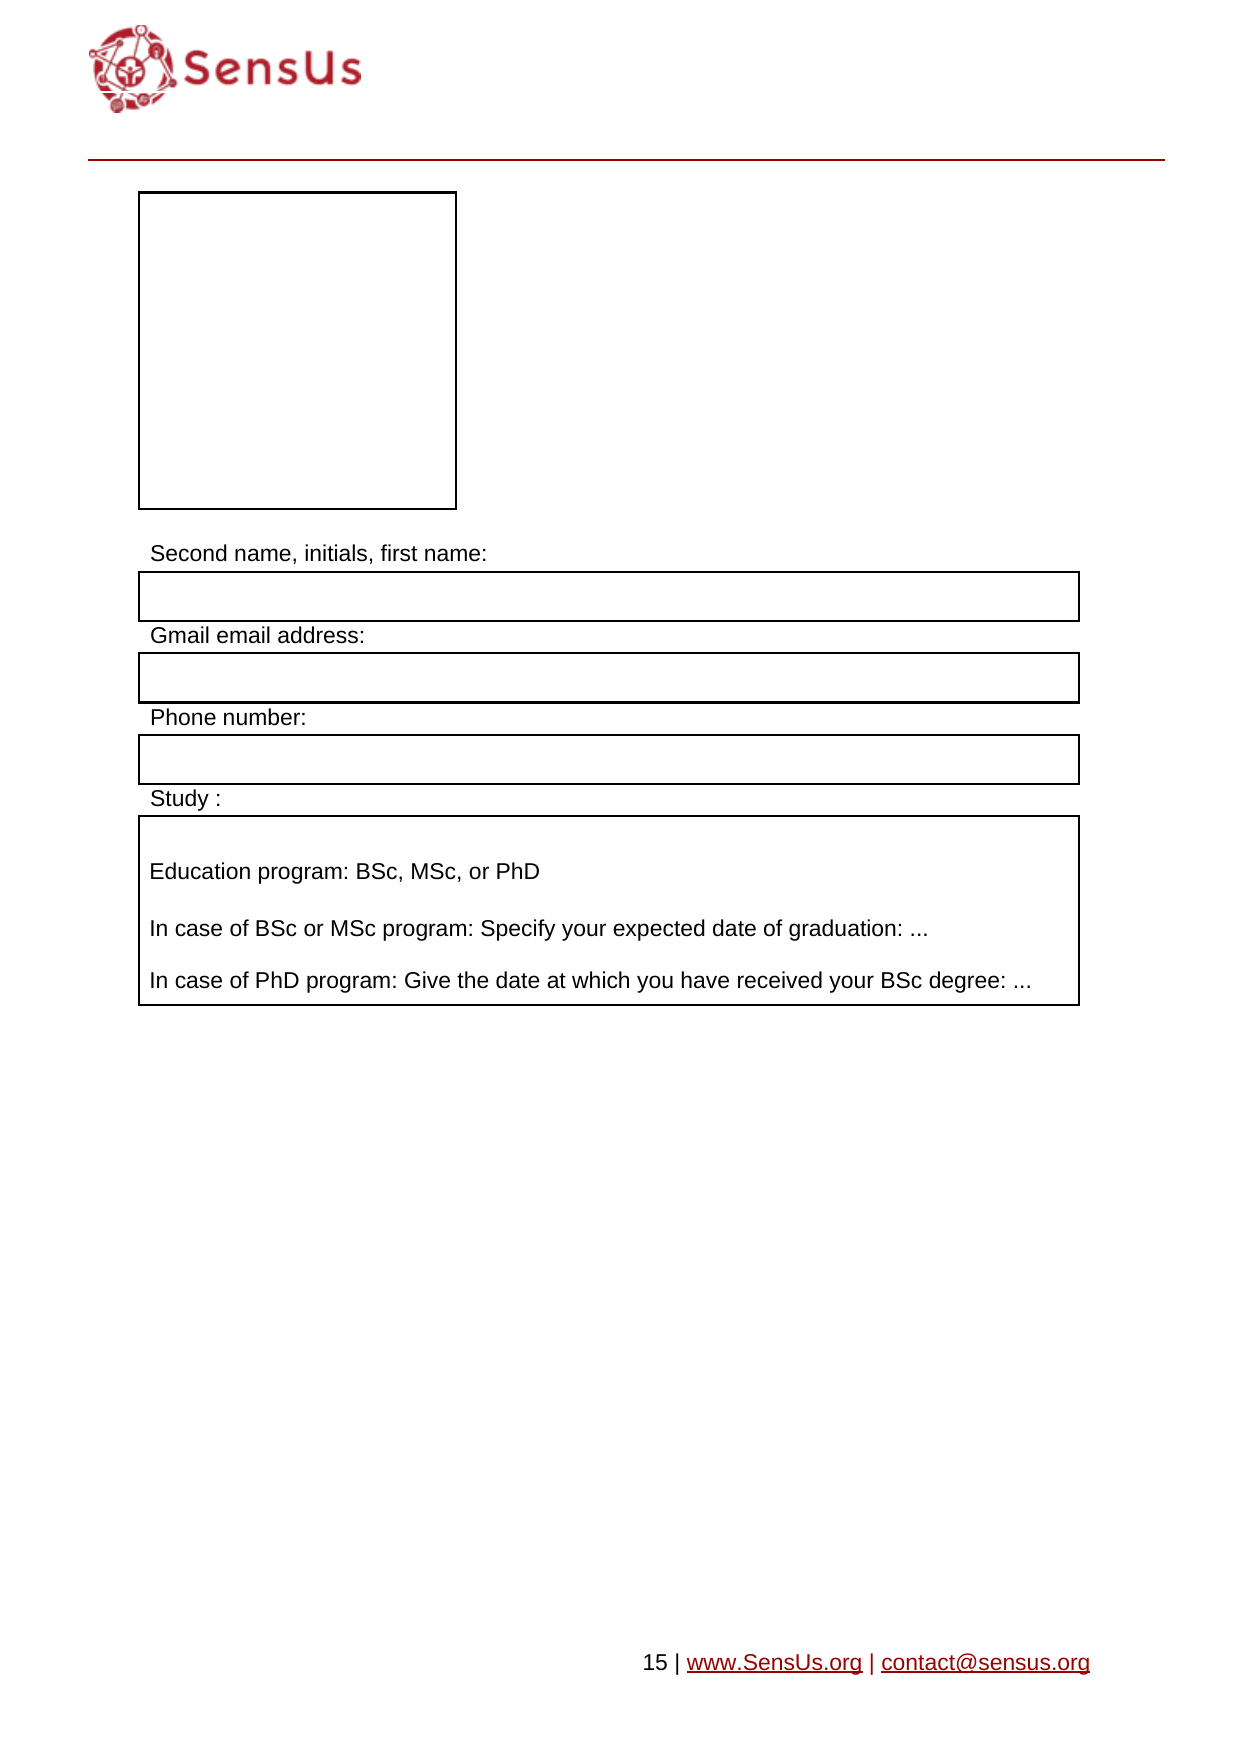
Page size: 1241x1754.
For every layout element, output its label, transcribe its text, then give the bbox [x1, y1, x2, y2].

text Second name, initials, first name: [150, 540, 1090, 567]
table_header [140, 573, 1078, 620]
text Phone number: [150, 703, 1090, 730]
table_header Education program: BSc, MSc, or PhD In case of BSc or MSc program: Specify your expected date of graduation: ... In case of PhD program: Give the date at which you have received your BSc degree: ... [140, 817, 1078, 1004]
table_header [140, 736, 1078, 783]
picture [89, 93, 361, 113]
text Study : [150, 785, 1090, 811]
text Gmail email address: [150, 622, 1090, 648]
table_header [140, 194, 455, 508]
table_header [140, 654, 1078, 701]
picture [89, 25, 361, 91]
